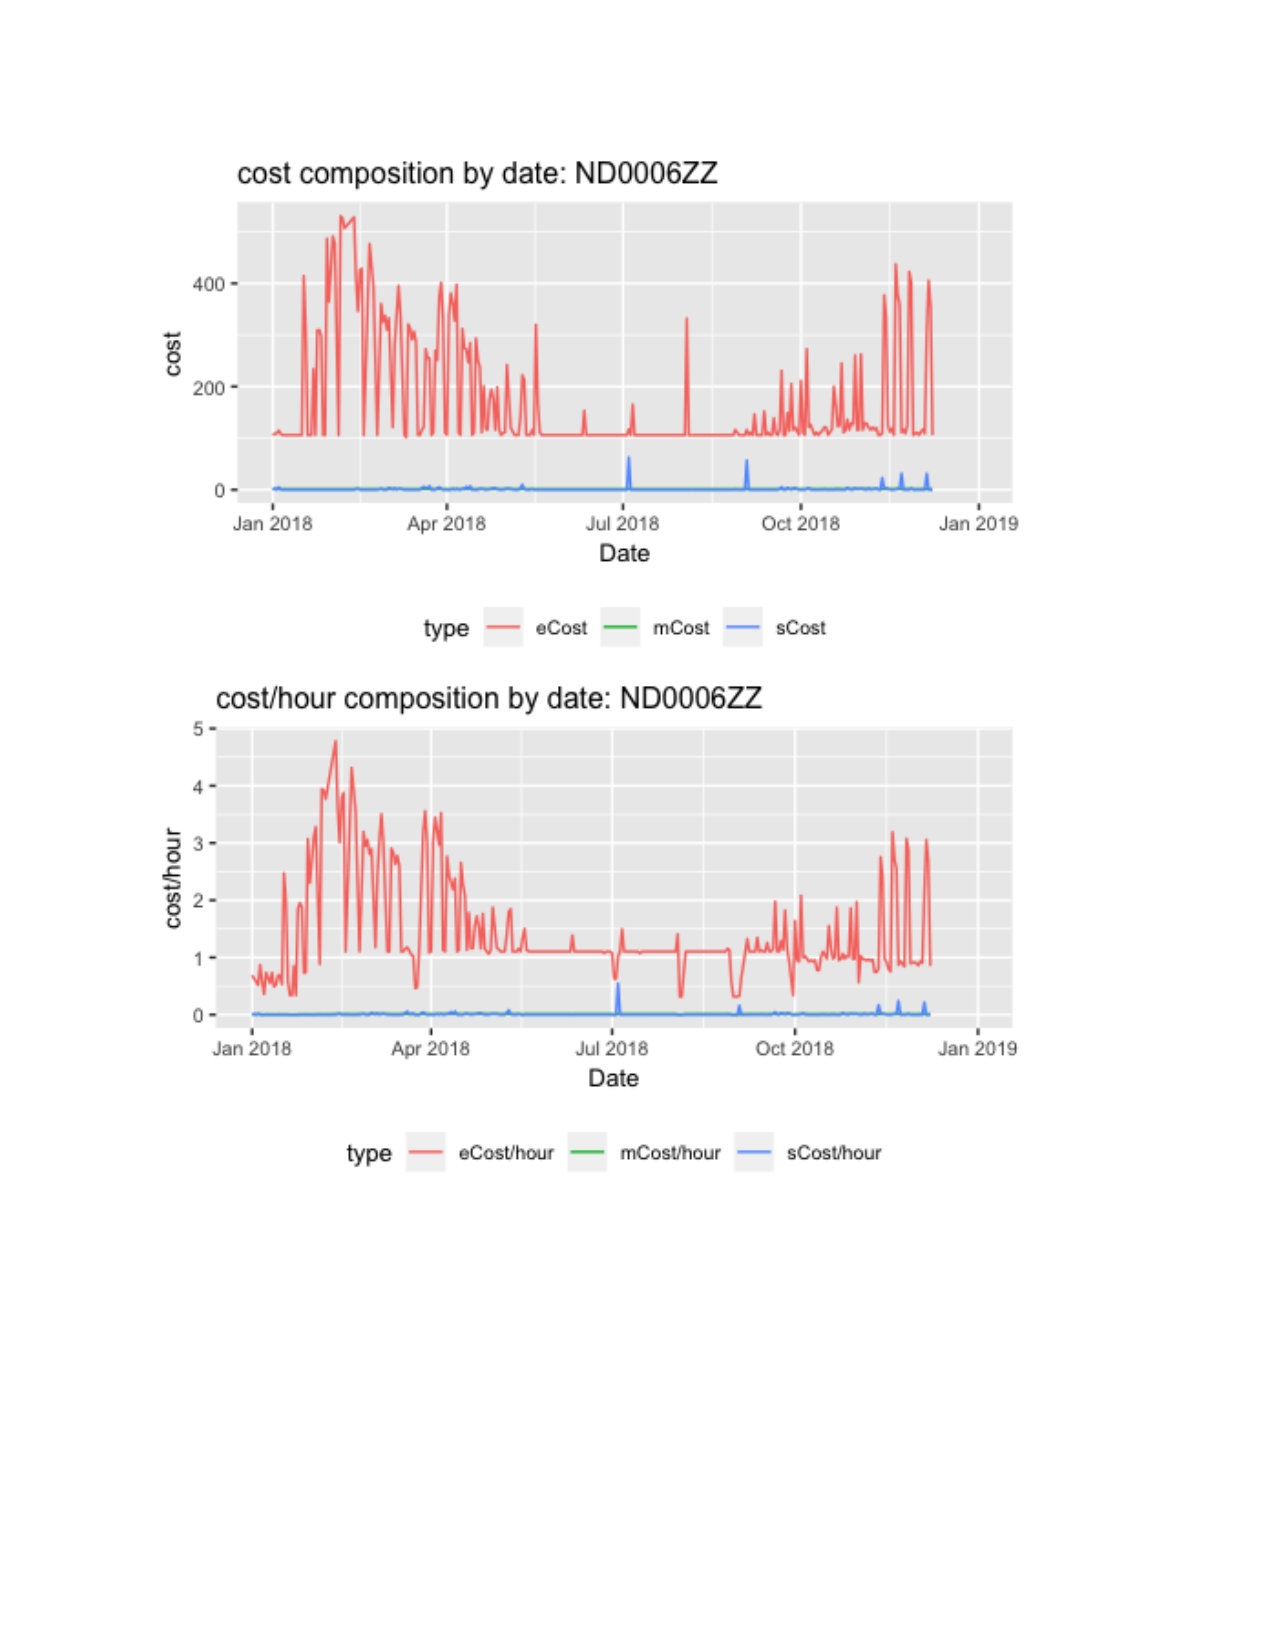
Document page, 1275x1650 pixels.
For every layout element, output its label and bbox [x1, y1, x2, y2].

picture [150, 150, 1025, 1200]
